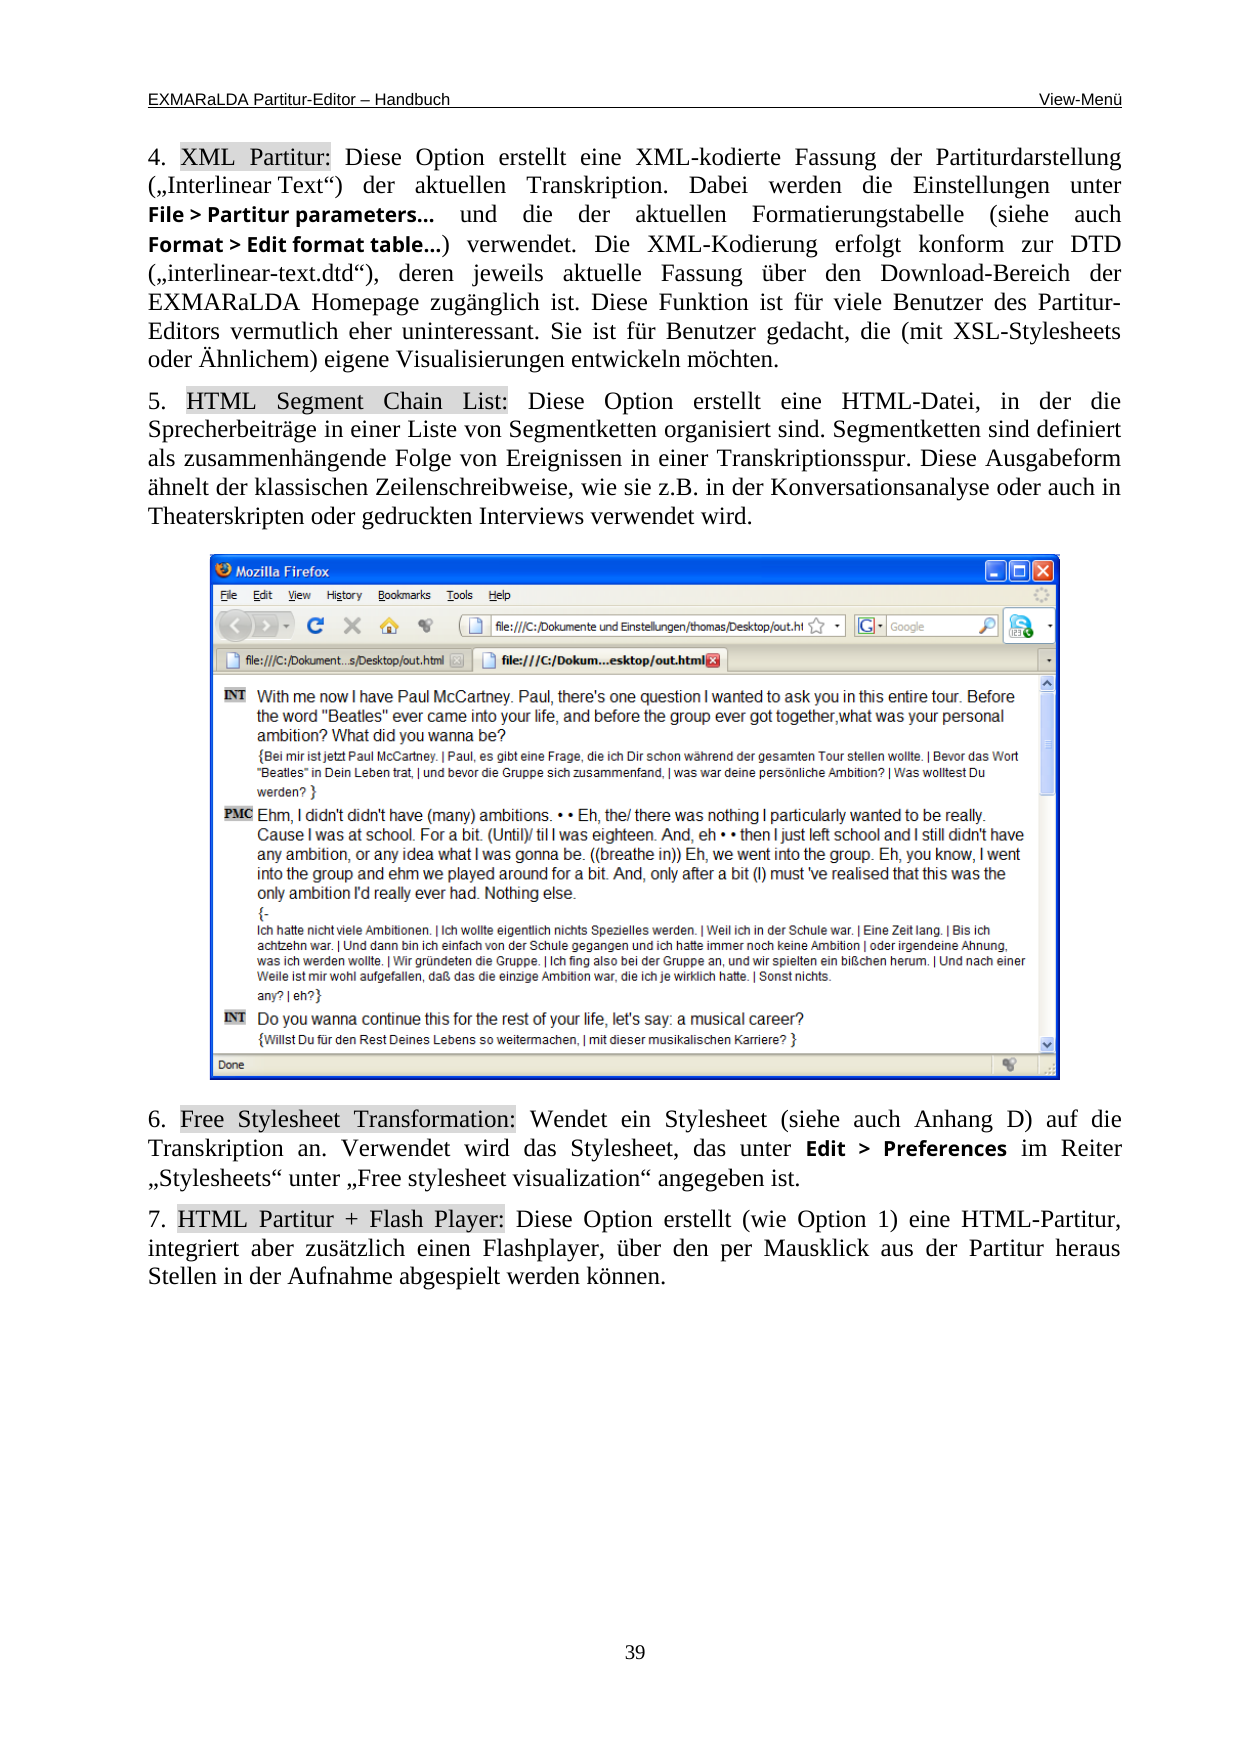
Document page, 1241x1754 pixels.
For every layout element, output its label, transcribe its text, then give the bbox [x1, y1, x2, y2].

text 5. HTML Segment Chain List: Diese Option erstellt eine HTML-Datei, in der die Sprecherbeiträge in einer Liste von Segmentketten organisiert sind. Segmentketten sind definiert als zusammenhängende Folge von Ereignissen in einer Transkriptionsspur. Diese Ausgabeform ähnelt der klassischen Zeilenschreibweise, wie sie z.B. in der Konversationsanalyse oder auch in Theaterskripten oder gedruckten Interviews verwendet wird. [148, 386, 1122, 529]
text 6. Free Stylesheet Transformation: Wendet ein Stylesheet (siehe auch Anhang D) auf die Transkription an. Verwendet wird das Stylesheet, das unter Edit > Preferences im Reiter „Stylesheets“ unter „Free stylesheet visualization“ angegeben ist. [148, 1104, 1122, 1191]
text 4. XML Partitur: Diese Option erstellt eine XML-kodierte Fassung der Partiturdarstellung („Interlinear Text“) der aktuellen Transkription. Dabei werden die Einstellungen unter File > Partitur parameters… und die der aktuellen Formatierungstabelle (siehe auch Format > Edit format table…) verwendet. Die XML-Kodierung erfolgt konform zur DTD („interlinear-text.dtd“), deren jeweils aktuelle Fassung über den Download-Bereich der EXMARaLDA Homepage zugänglich ist. Diese Funktion ist für viele Benutzer des Partitur-Editors vermutlich eher uninteressant. Sie ist für Benutzer gedacht, die (mit XSL-Stylesheets oder Ähnlichem) eigene Visualisierungen entwickeln möchten. [148, 142, 1122, 373]
picture [209, 554, 1060, 1080]
text 7. HTML Partitur + Flash Player: Diese Option erstellt (wie Option 1) eine HTML-Partitur, integriert aber zusätzlich einen Flashplayer, über den per Mausklick aus der Partitur heraus Stellen in der Aufnahme abgespielt werden können. [148, 1204, 1122, 1290]
